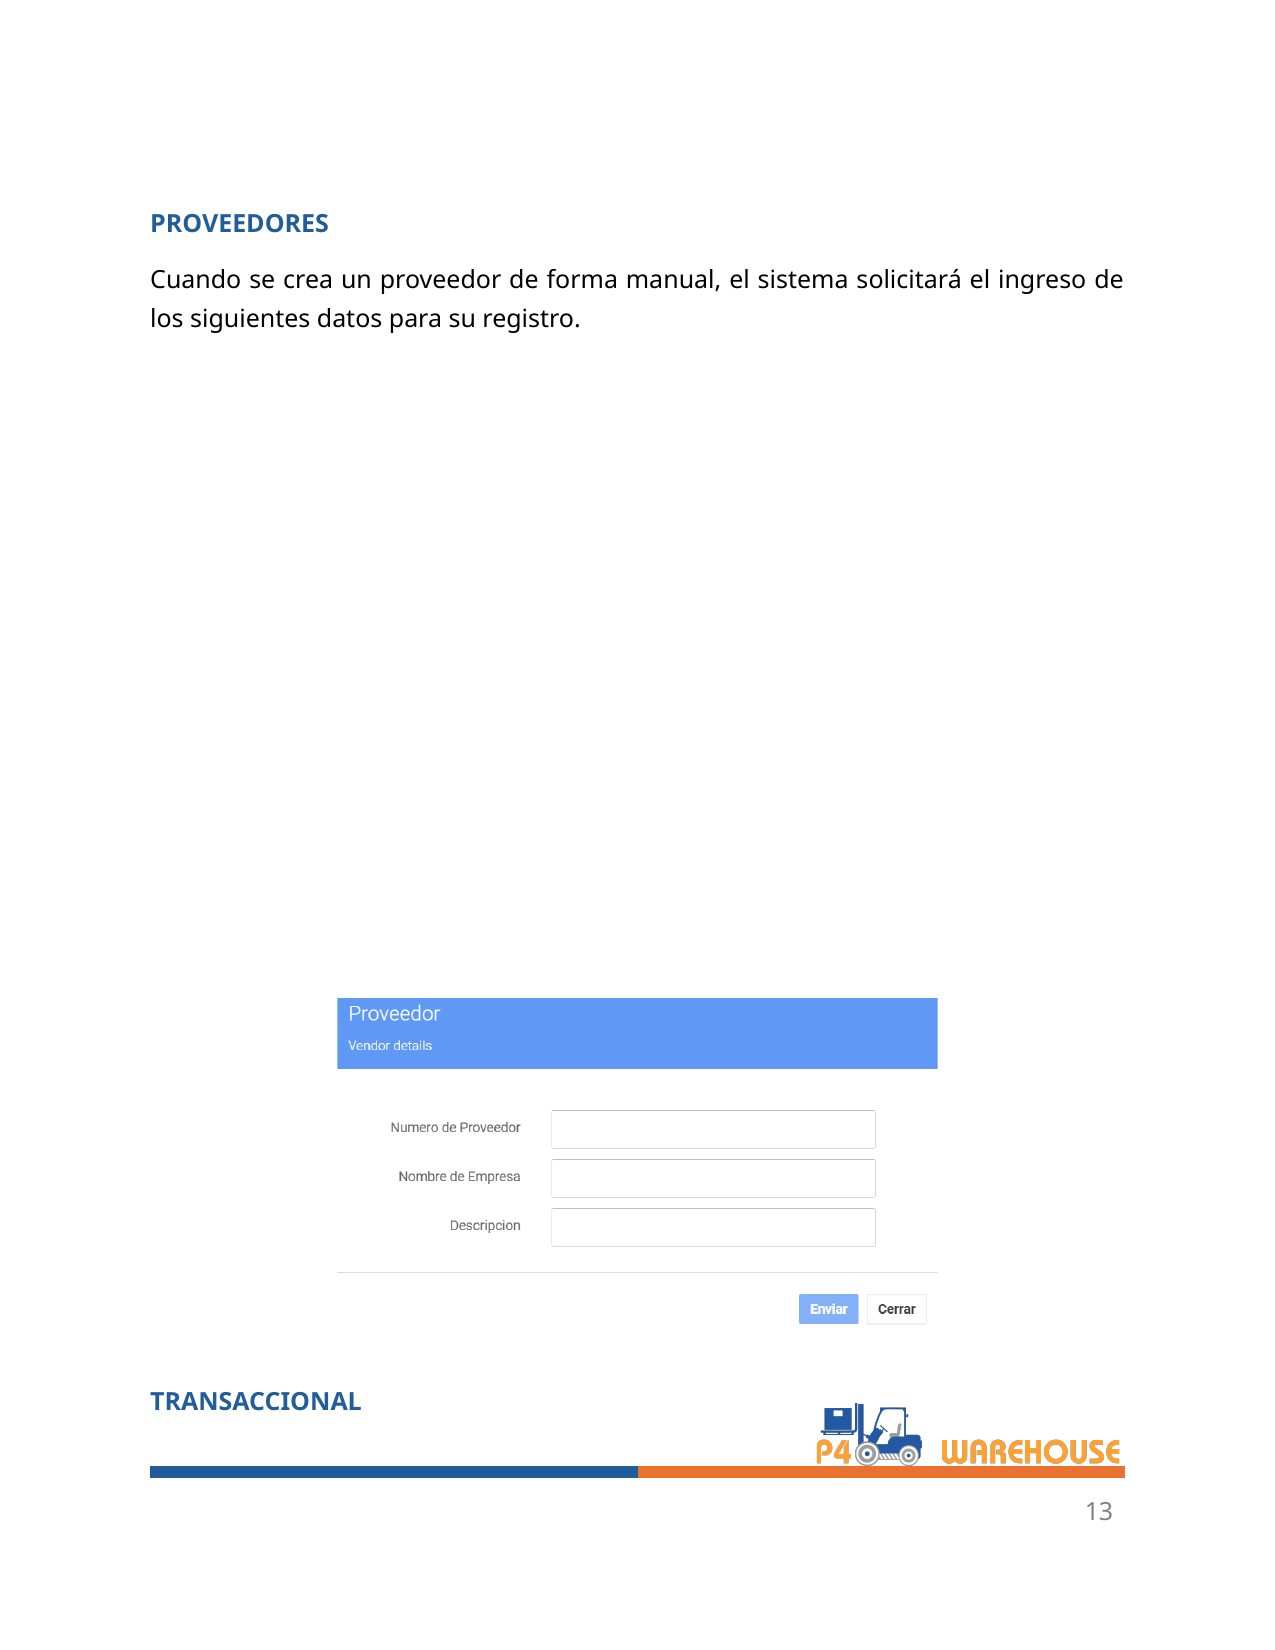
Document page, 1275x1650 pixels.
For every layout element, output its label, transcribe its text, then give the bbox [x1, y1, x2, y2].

text PROVEEDORES [150, 206, 1125, 240]
text Cuando se crea un proveedor de forma manual, el sistema solicitará el ingreso de los siguientes datos para su registro. [150, 262, 1125, 335]
picture [816, 1418, 1120, 1466]
picture [337, 998, 938, 1332]
text TRANSACCIONAL [150, 1383, 1125, 1418]
